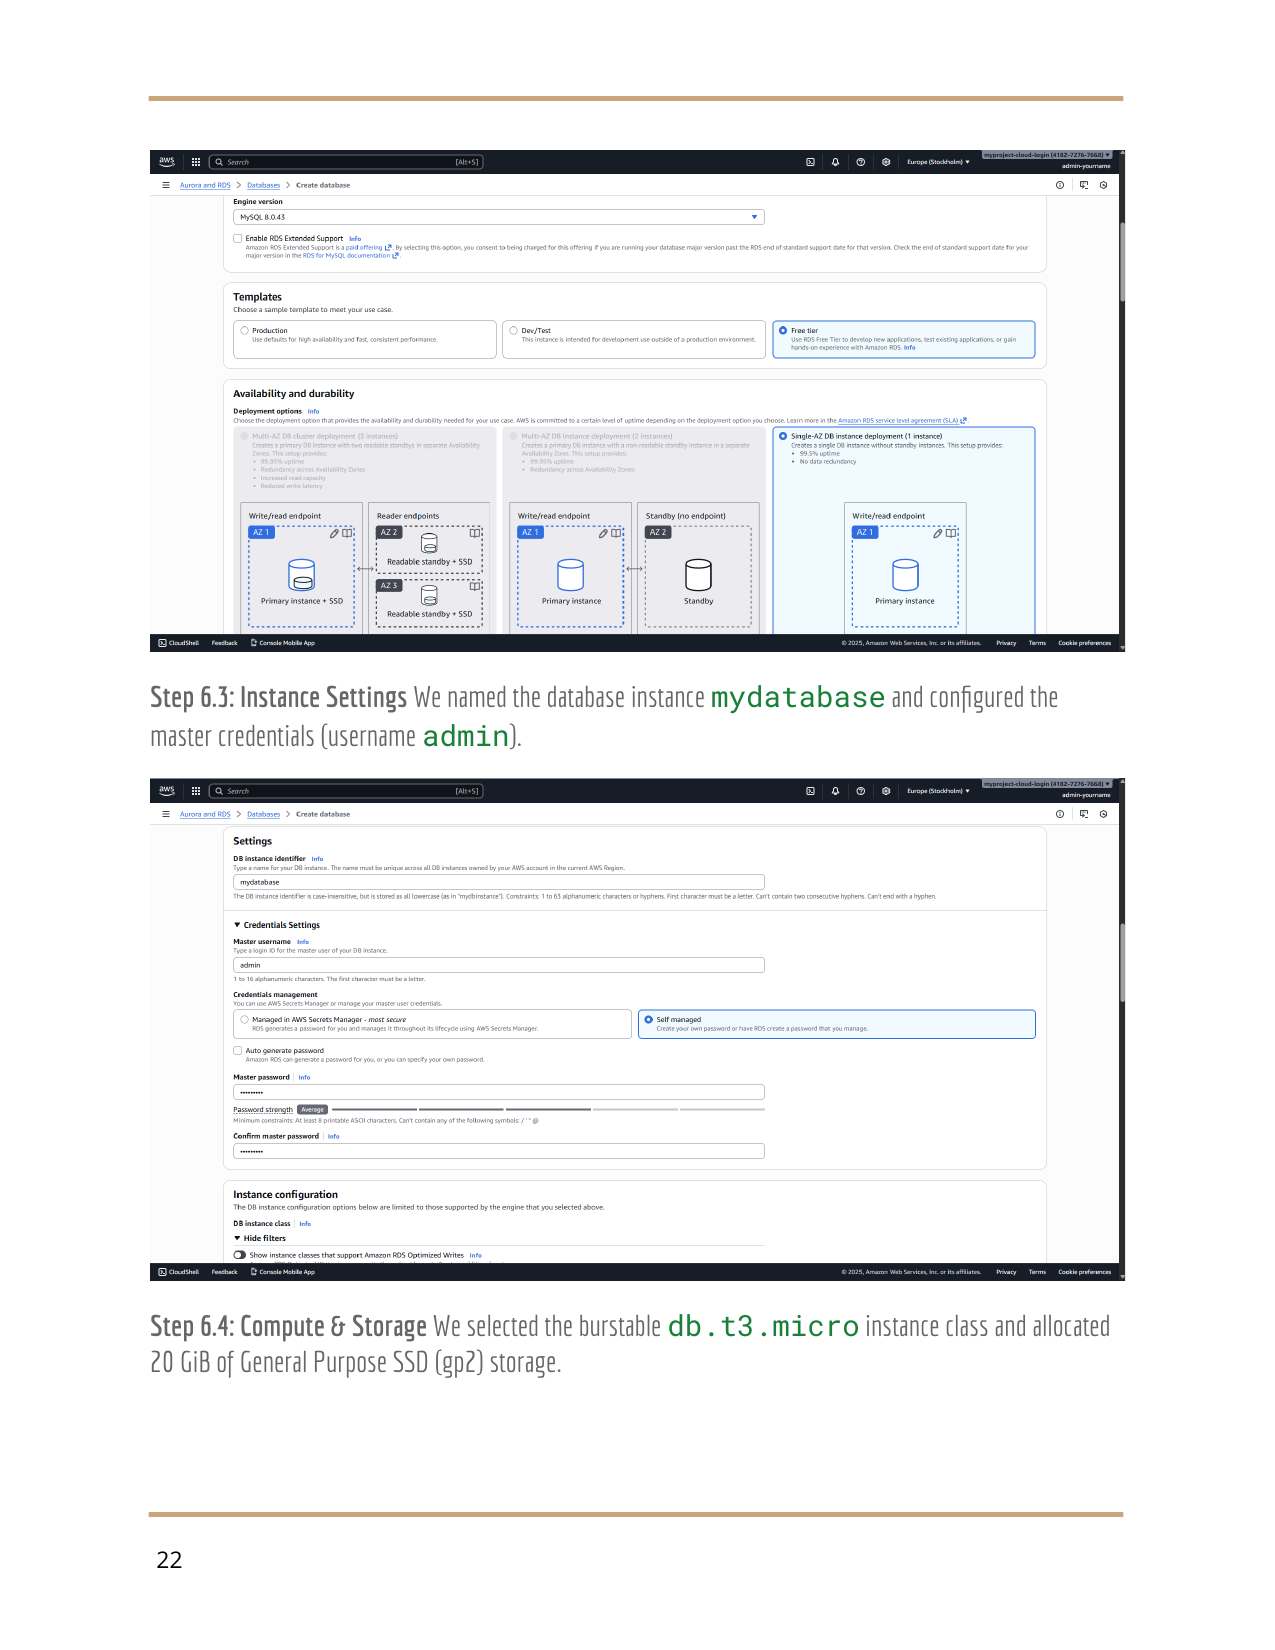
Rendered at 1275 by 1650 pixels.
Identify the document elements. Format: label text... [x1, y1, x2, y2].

text Step 6.4: Compute & Storage We selected the burstable db.t3.micro instance class and allocated 20 GiB of General Purpose SSD (gp2) storage. [150, 1306, 1125, 1378]
text Step 6.3: Instance Settings We named the database instance mydatabase and configured the master credentials (username admin). [150, 677, 1125, 754]
picture [150, 150, 1125, 652]
picture [150, 778, 1125, 1281]
picture [148, 96, 1124, 101]
picture [148, 1512, 1124, 1517]
